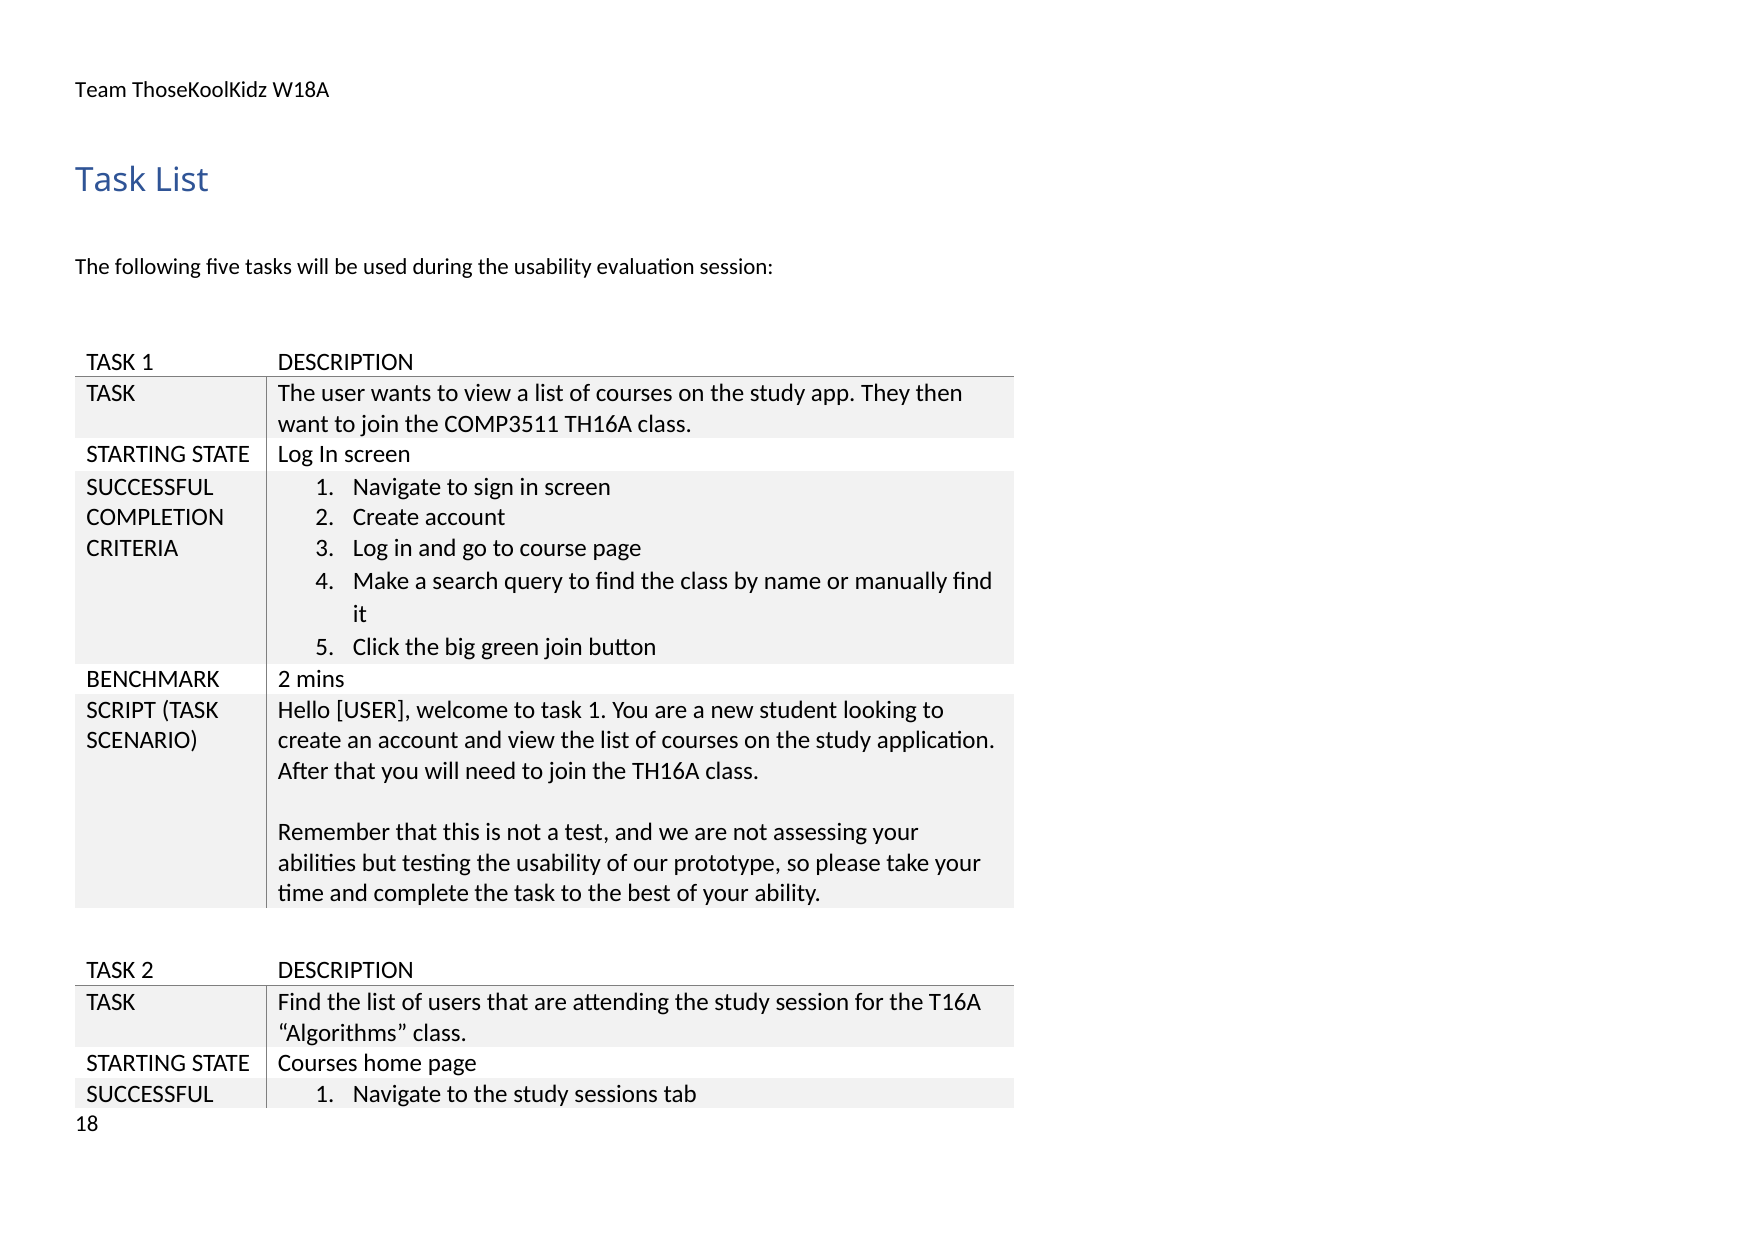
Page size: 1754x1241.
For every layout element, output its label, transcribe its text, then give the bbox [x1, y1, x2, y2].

table_cell Successful Completion Criteria [75, 471, 266, 664]
table_header Task 1 [75, 346, 266, 376]
table_cell The user wants to view a list of courses on the study app. They then want to join the COMP3511 TH16A class. [267, 377, 1014, 438]
text The following five tasks will be used during the usability evaluation session: [75, 252, 1679, 280]
table_header Description [266, 955, 1014, 985]
table_cell Hello [USER], welcome to task 1. You are a new student looking to create an account and view the list of courses on the study application. After that you will need to join the TH16A class. Remember that this is not a test, and we are not assessing your abilities but testing the usability of our prototype, so please take your time and complete the task to the best of your ability. [267, 694, 1014, 908]
table_header Description [266, 346, 1014, 376]
table_cell 2 mins [267, 664, 1014, 694]
table_cell Benchmark [75, 664, 266, 694]
table_cell Task [75, 986, 266, 1047]
table_cell Script (Task Scenario) [75, 694, 266, 908]
table_cell Task [75, 377, 266, 438]
table_cell Starting State [75, 1047, 266, 1078]
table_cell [75, 1078, 266, 1108]
table_cell Log In screen [267, 438, 1014, 471]
table_cell Find the list of users that are attending the study session for the T16A “Algorithms” class. [267, 986, 1014, 1047]
table_header Task 2 [75, 955, 266, 985]
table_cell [267, 1078, 1014, 1108]
subtitle Task List [75, 156, 1679, 201]
table_cell Courses home page [267, 1047, 1014, 1078]
table_cell Navigate to sign in screen Create account Log in and go to course page Make a search query to find the class by name or manually find it Click the big green join button [267, 471, 1014, 664]
table_cell Starting State [75, 438, 266, 471]
